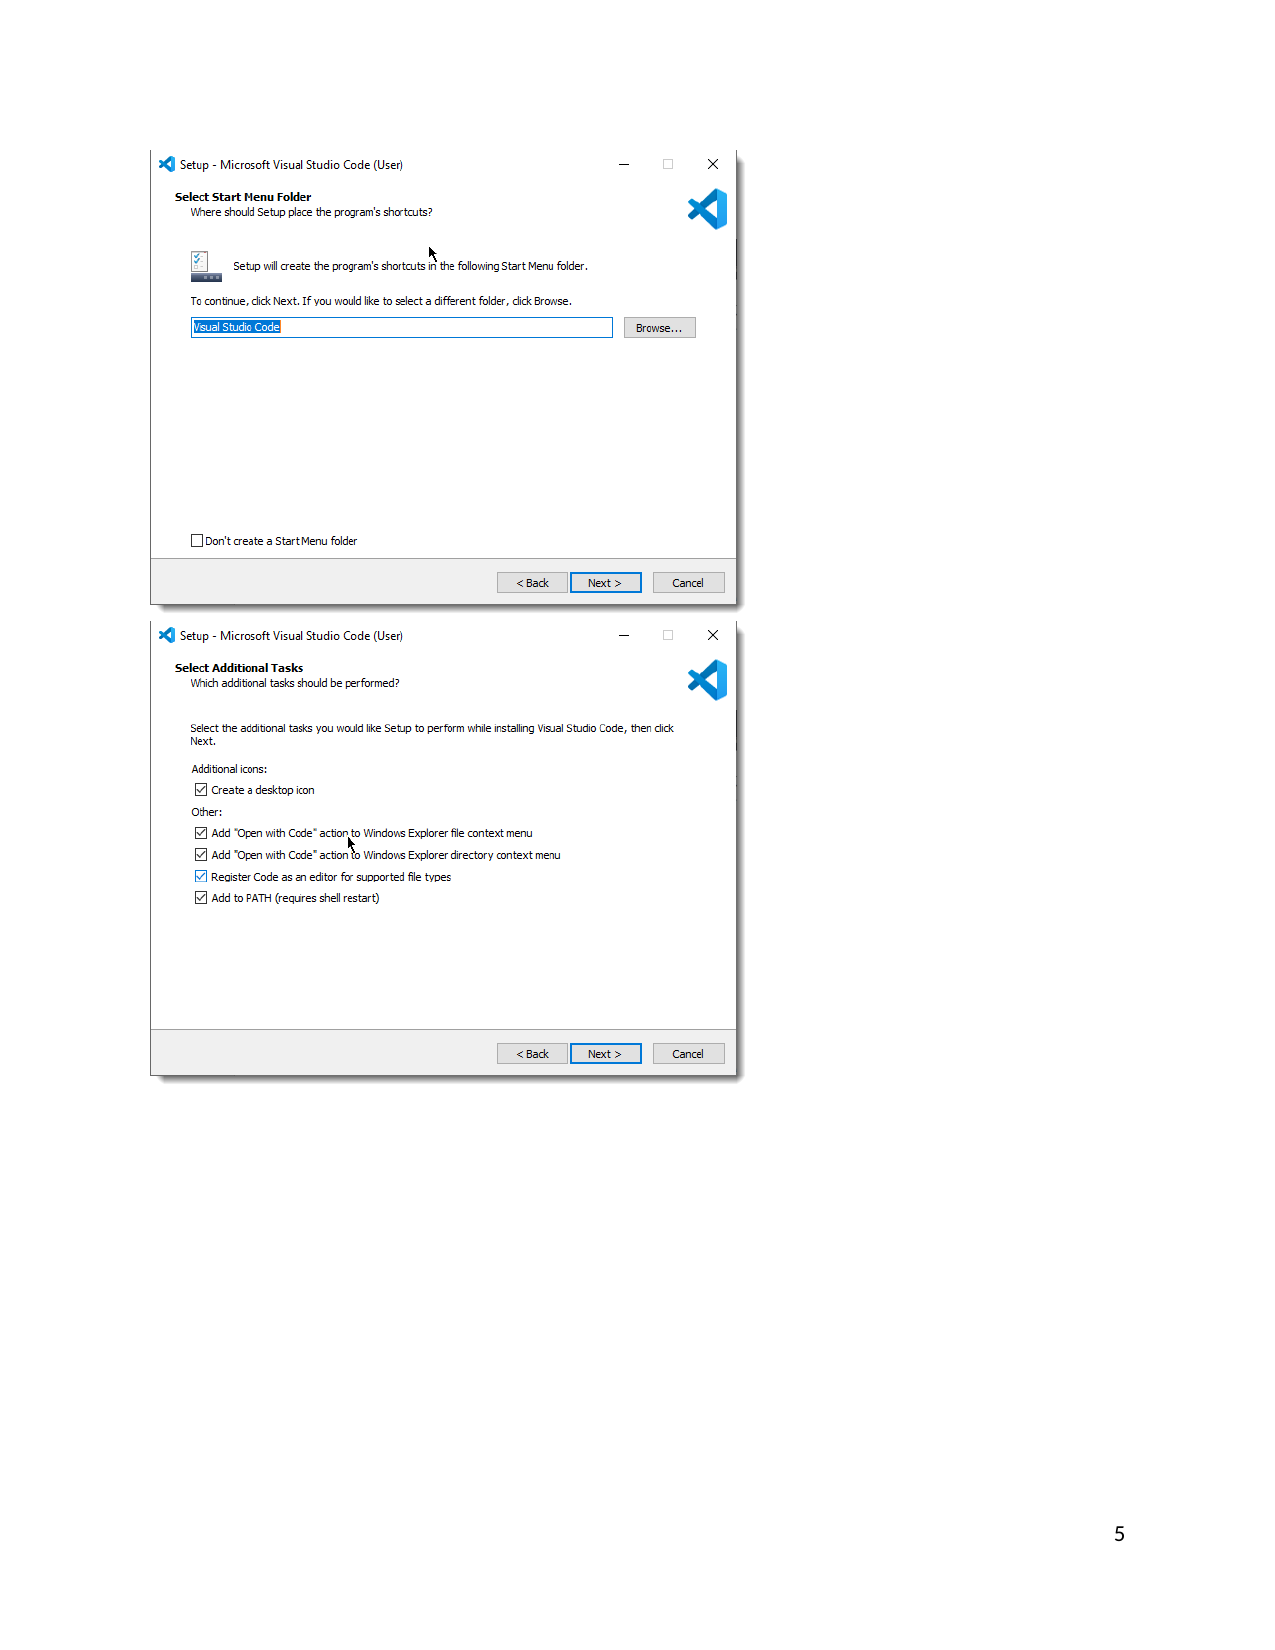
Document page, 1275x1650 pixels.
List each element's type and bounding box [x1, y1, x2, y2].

picture [150, 150, 750, 619]
picture [150, 621, 750, 1090]
